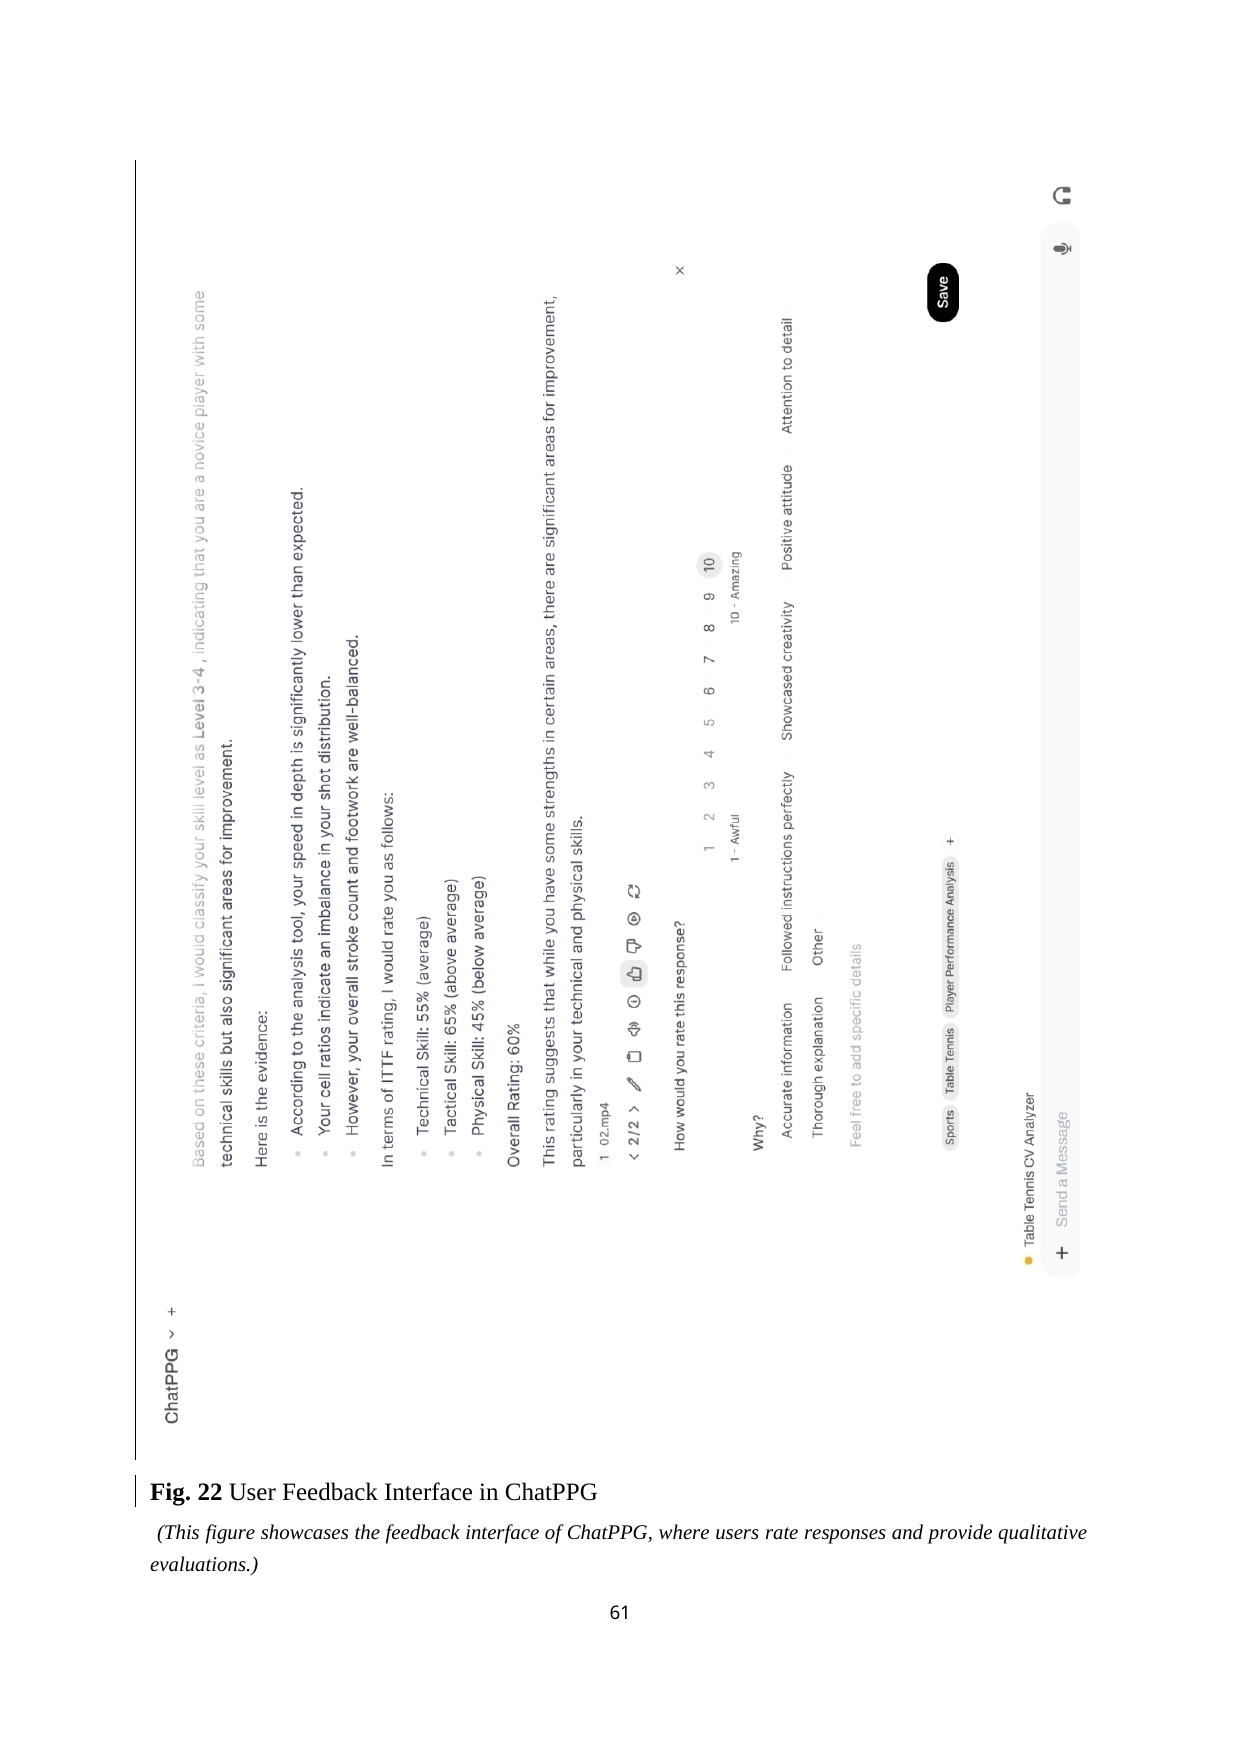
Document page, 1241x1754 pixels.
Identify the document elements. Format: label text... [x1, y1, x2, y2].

list (This figure showcases the feedback interface of ChatPPG, where users rate responses and provide qualitative evaluations.) [150, 1516, 1090, 1581]
text Fig. 22 User Feedback Interface in ChatPPG [150, 1475, 1090, 1507]
picture [152, 166, 1080, 1433]
